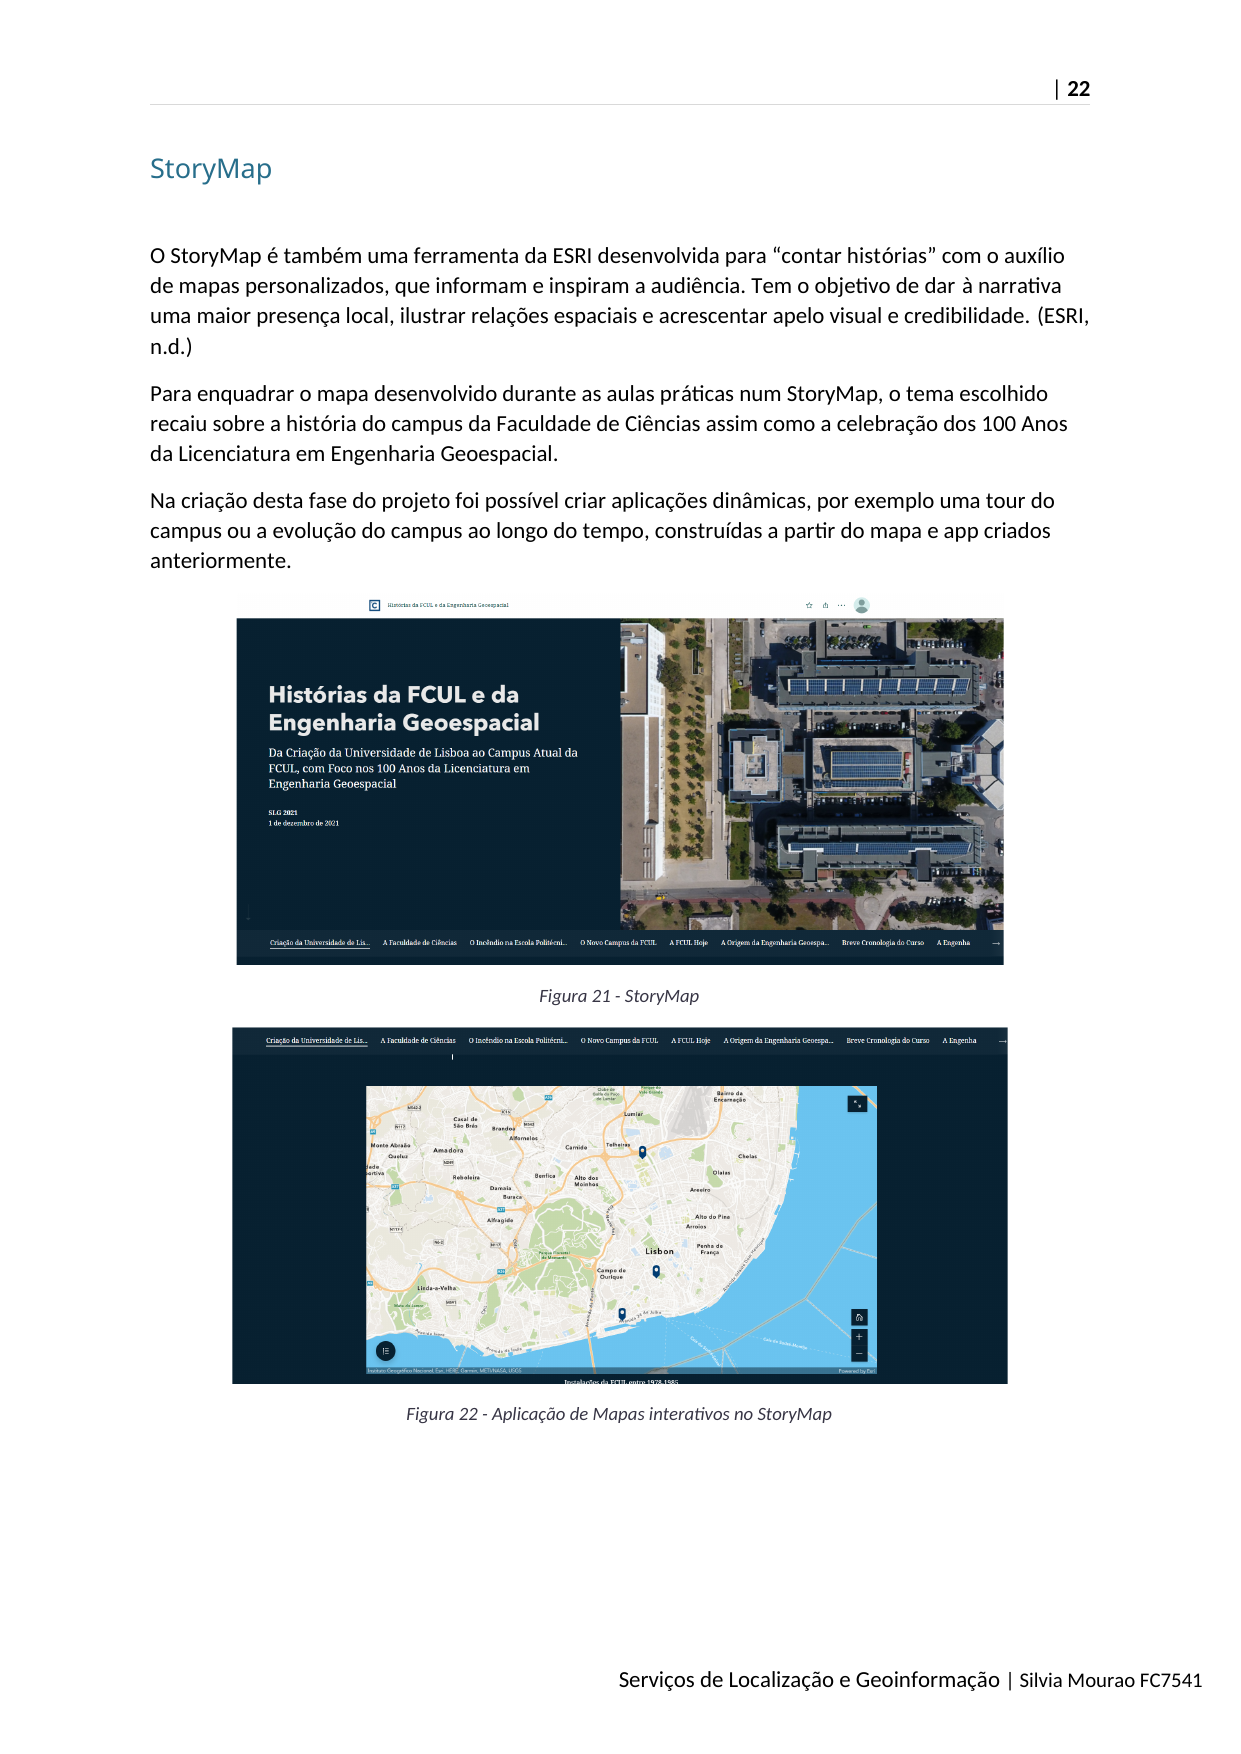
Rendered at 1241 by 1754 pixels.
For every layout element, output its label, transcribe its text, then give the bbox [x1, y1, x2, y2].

text Na criação desta fase do projeto foi possível criar aplicações dinâmicas, por exemplo uma tour do campus ou a evolução do campus ao longo do tempo, construídas a partir do mapa e app criados anteriormente. [150, 486, 1090, 574]
subtitle StoryMap [150, 150, 1090, 187]
picture [236, 593, 1004, 965]
text Figura 22 - Aplicação de Mapas interativos no StoryMap [150, 1402, 1090, 1425]
text Para enquadrar o mapa desenvolvido durante as aulas práticas num StoryMap, o tema escolhido recaiu sobre a história do campus da Faculdade de Ciências assim como a celebração dos 100 Anos da Licenciatura em Engenharia Geoespacial. [150, 379, 1090, 467]
picture [232, 1027, 1008, 1384]
text O StoryMap é também uma ferramenta da ESRI desenvolvida para “contar histórias” com o auxílio de mapas personalizados, que informam e inspiram a audiência. Tem o objetivo de dar à narrativa uma maior presença local, ilustrar relações espaciais e acrescentar apelo visual e credibilidade. [150, 241, 1090, 360]
text Figura 21 - StoryMap [150, 984, 1090, 1007]
